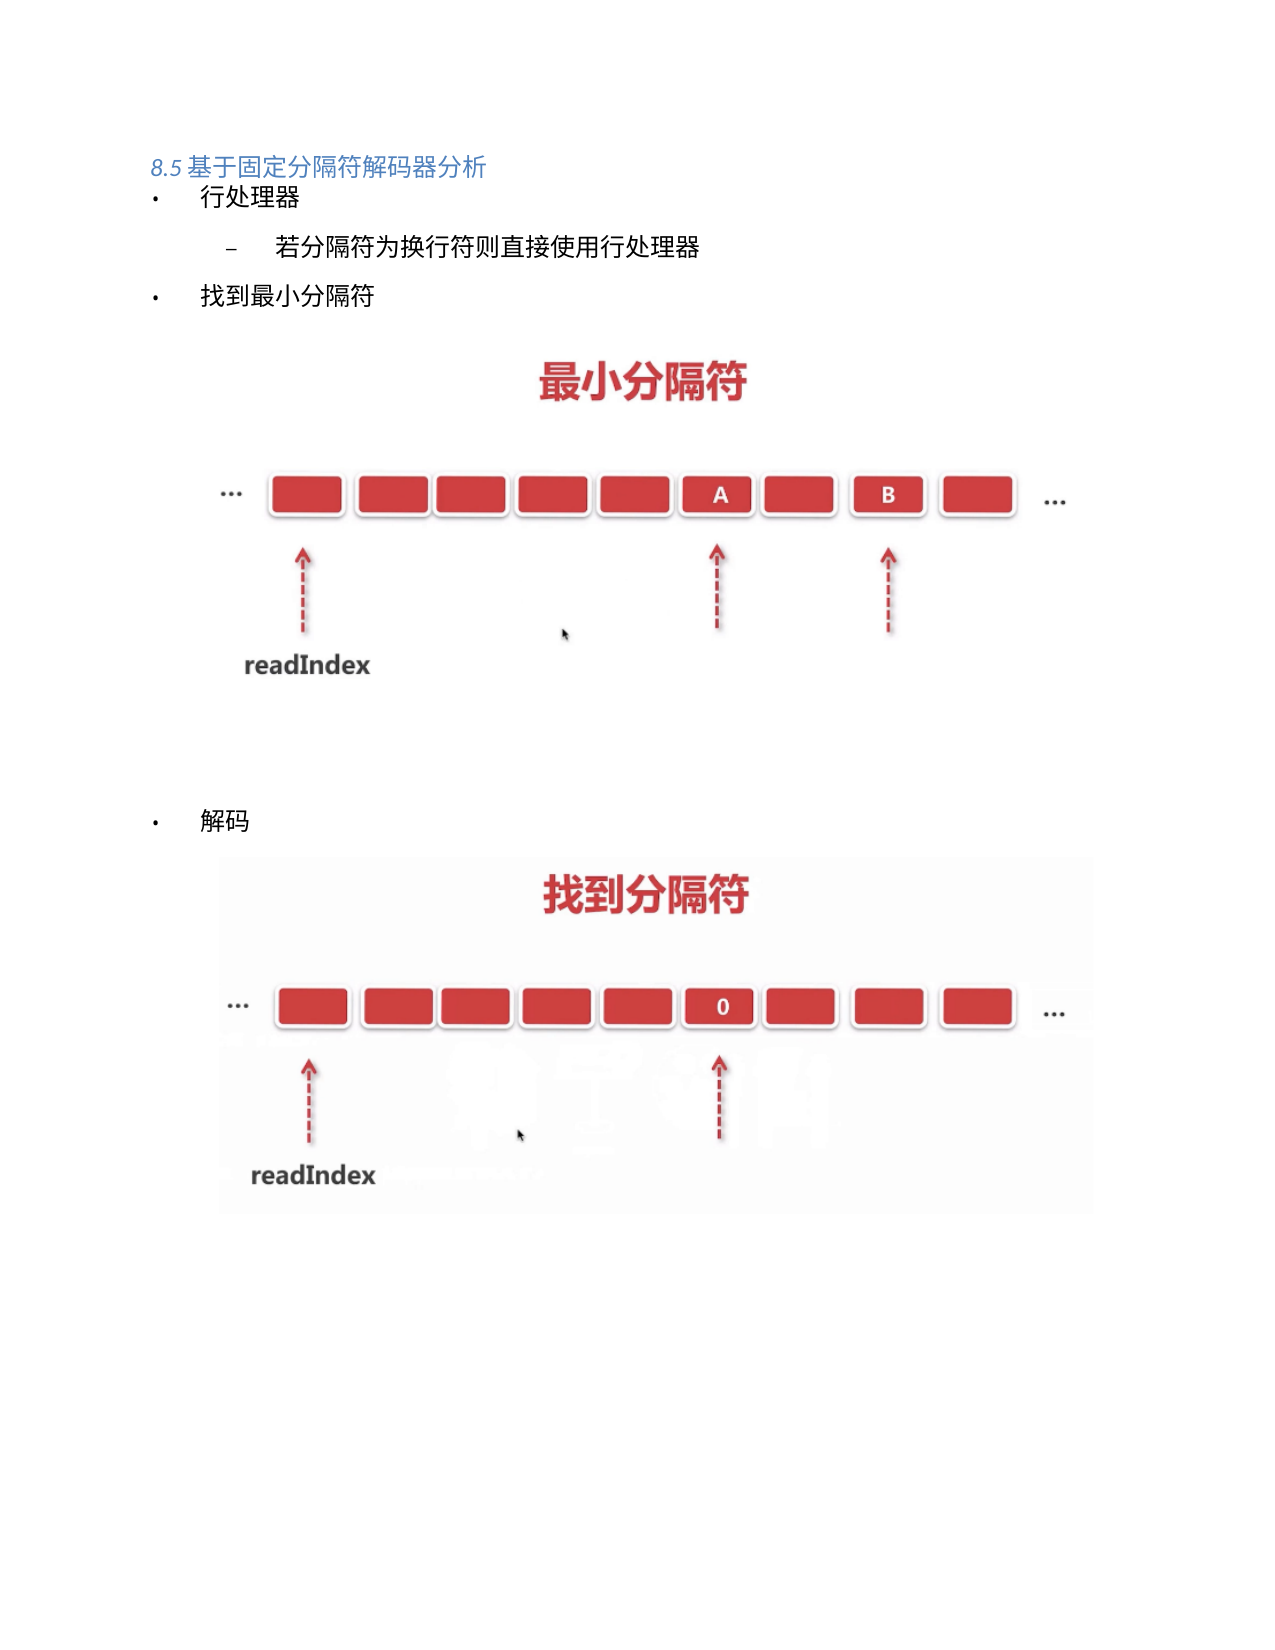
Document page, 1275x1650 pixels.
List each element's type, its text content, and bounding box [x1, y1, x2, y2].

subtitle 8.5 基于固定分隔符解码器分析 [150, 150, 1125, 184]
picture [218, 857, 1094, 1214]
picture [218, 332, 1094, 740]
list 找到最小分隔符 [150, 283, 1125, 312]
list 行处理器 [150, 184, 1125, 213]
list 解码 [150, 808, 1125, 837]
list 若分隔符为换行符则直接使用行处理器 [225, 234, 1125, 262]
